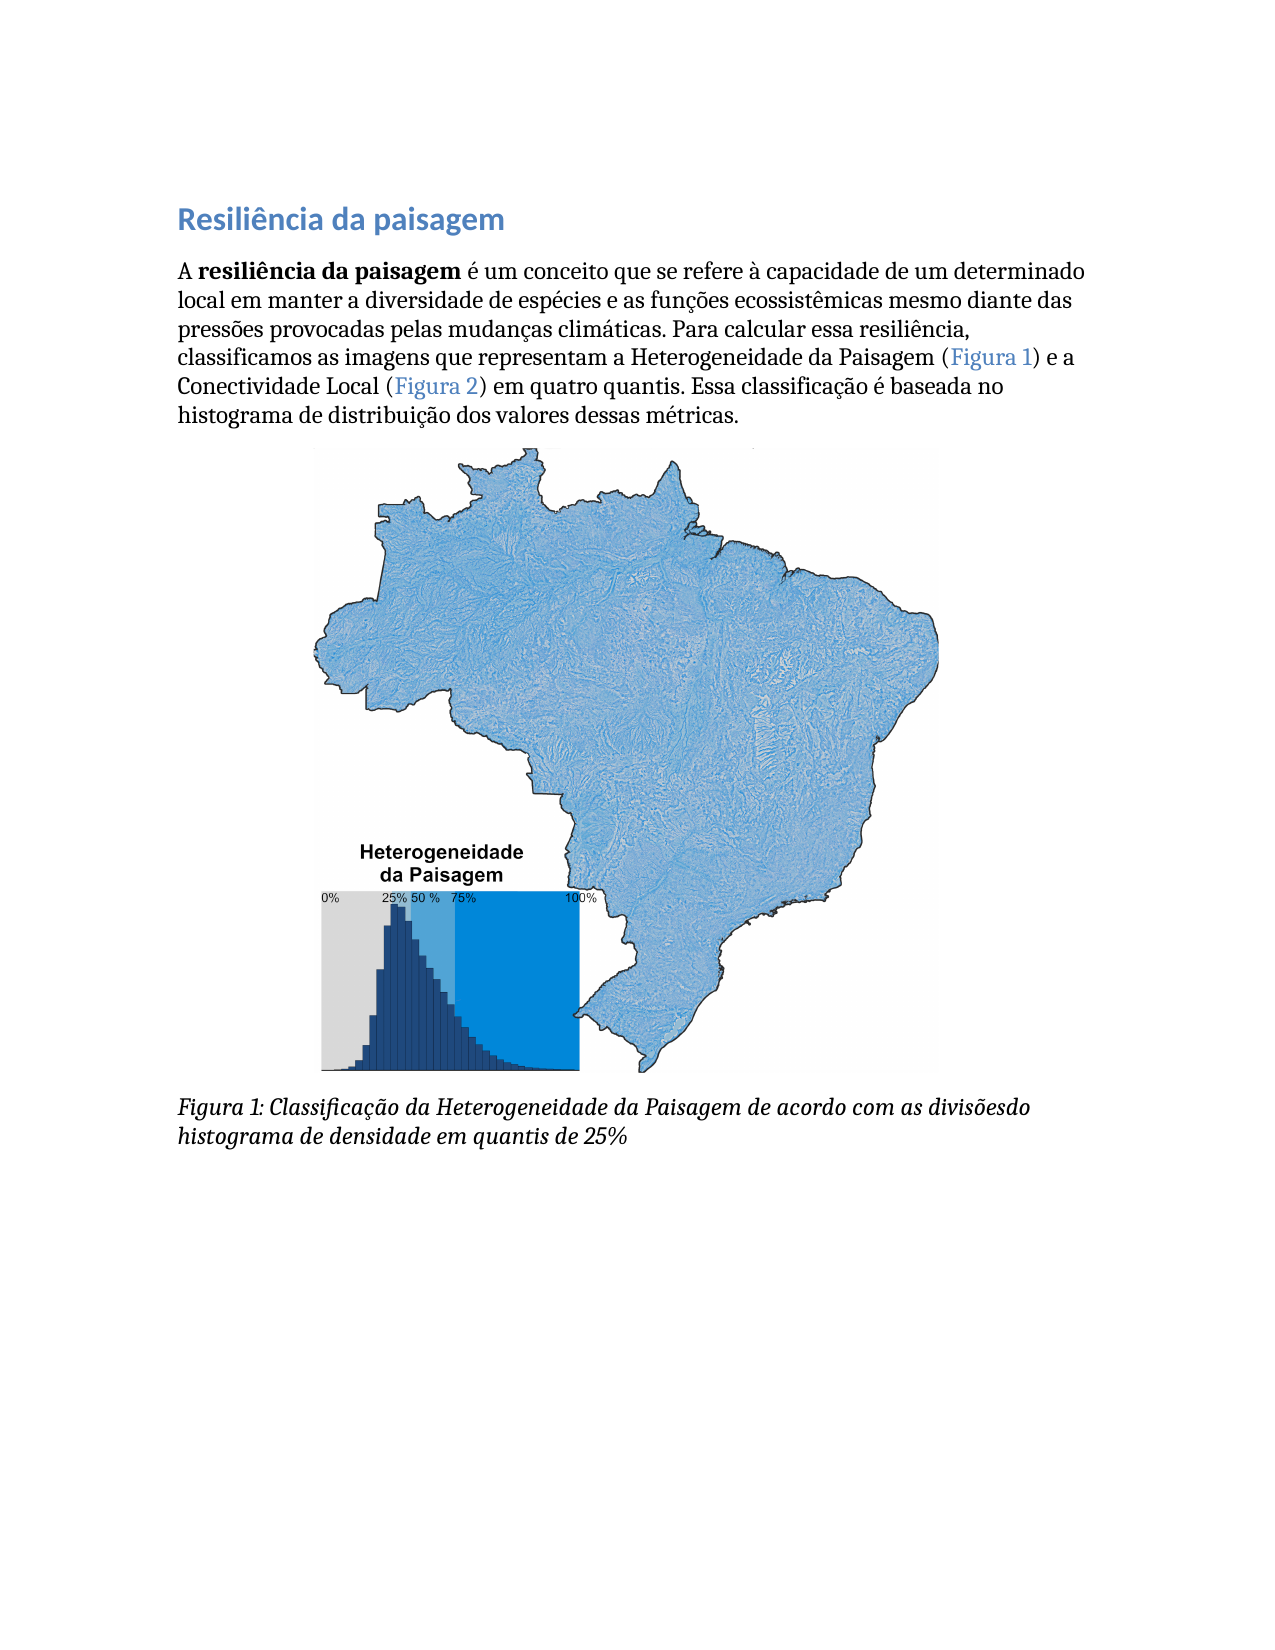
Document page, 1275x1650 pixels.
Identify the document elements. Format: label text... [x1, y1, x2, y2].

subtitle Resiliência da paisagem [177, 198, 1098, 238]
picture [313, 448, 939, 1073]
table_header Figura 1: Classificação da Heterogeneidade da Paisagem de acordo com as divisõesdo histograma de densidade em quantis de 25% [166, 448, 1087, 1163]
text A resiliência da paisagem é um conceito que se refere à capacidade de um determinado local em manter a diversidade de espécies e as funções ecossistêmicas mesmo diante das pressões provocadas pelas mudanças climáticas. Para calcular essa resiliência, classificamos as imagens que representam a Heterogeneidade da Paisagem (Figura 1) e a Conectividade Local (Figura 2) em quatro quantis. Essa classificação é baseada no histograma de distribuição dos valores dessas métricas. [177, 257, 1098, 429]
